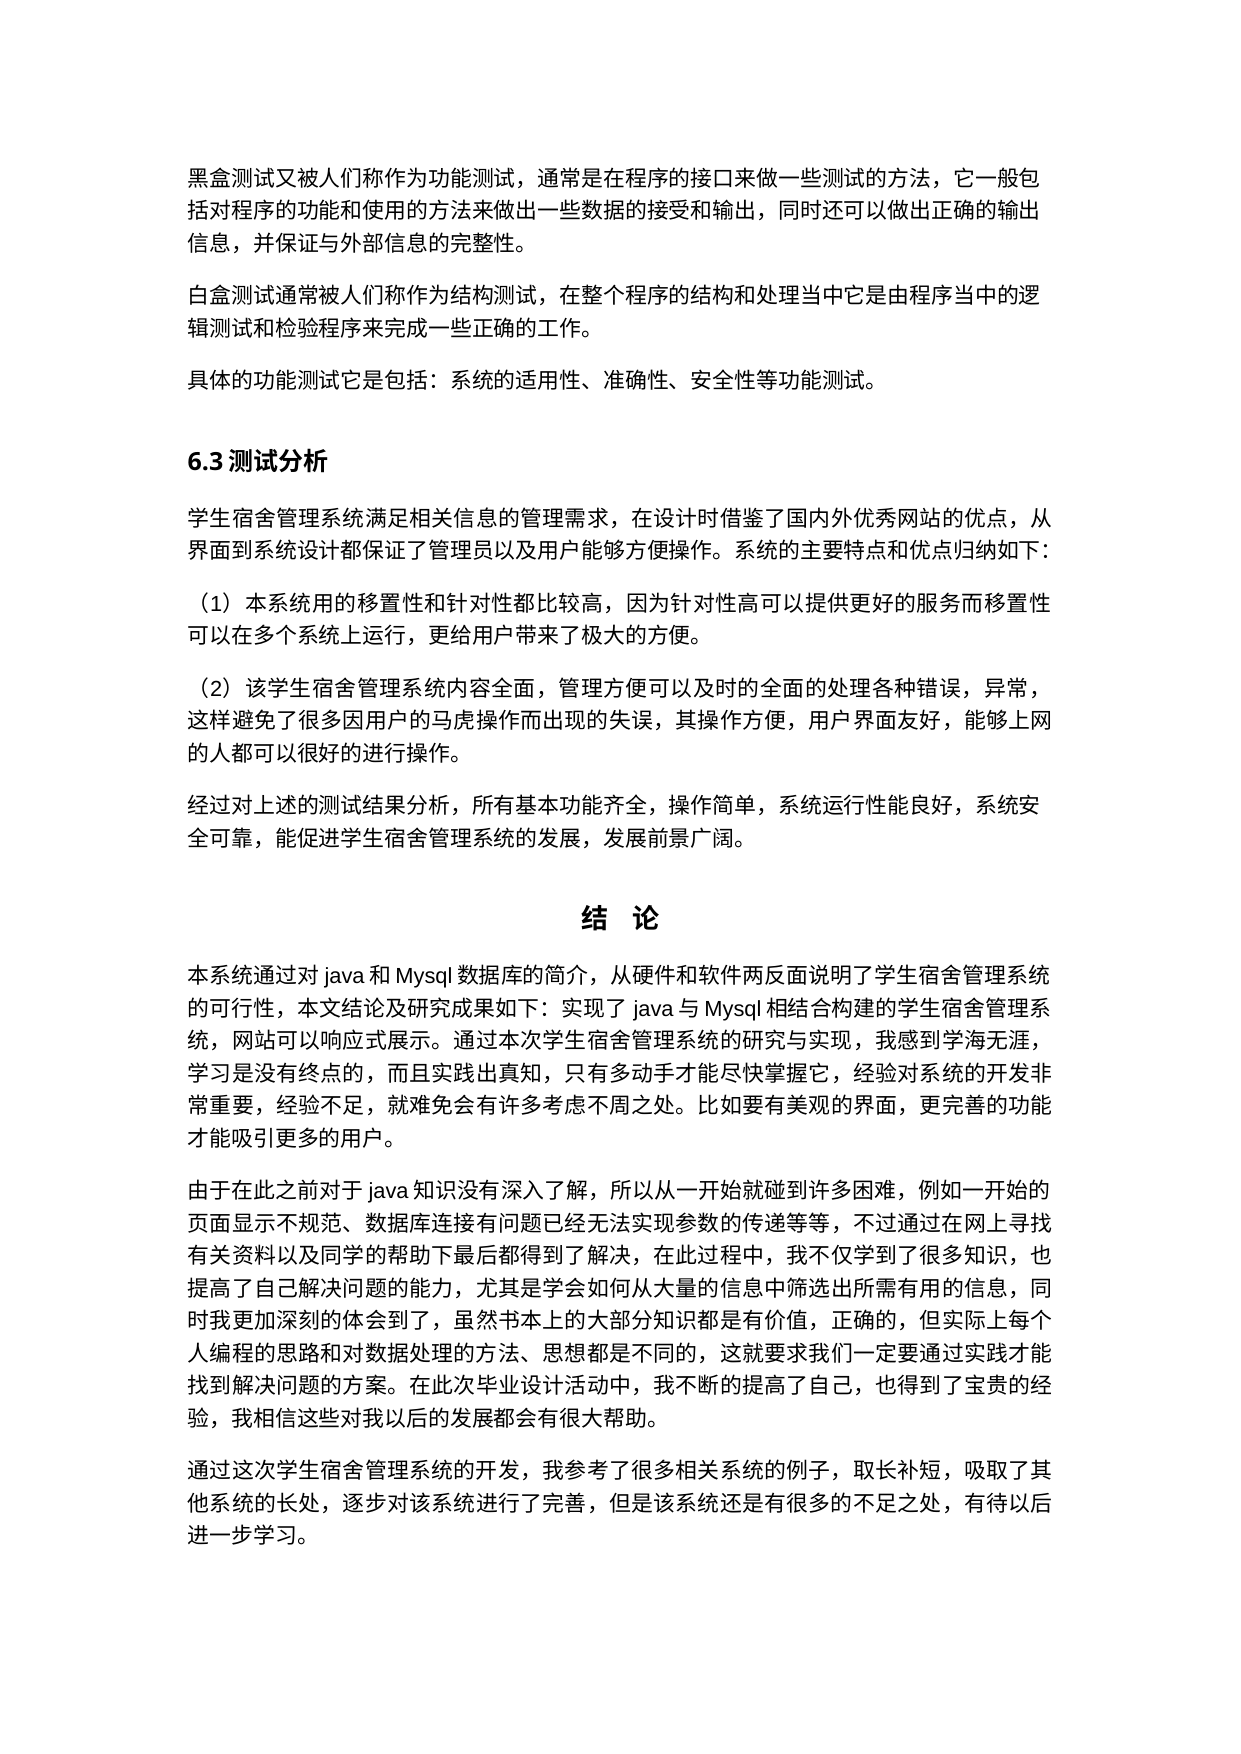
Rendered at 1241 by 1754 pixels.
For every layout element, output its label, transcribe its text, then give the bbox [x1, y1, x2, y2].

text 本系统通过对java和Mysql数据库的简介，从硬件和软件两反面说明了学生宿舍管理系统的可行性，本文结论及研究成果如下：实现了java与Mysql相结合构建的学生宿舍管理系统，网站可以响应式展示。通过本次学生宿舍管理系统的研究与实现，我感到学海无涯，学习是没有终点的，而且实践出真知，只有多动手才能尽快掌握它，经验对系统的开发非常重要，经验不足，就难免会有许多考虑不周之处。比如要有美观的界面，更完善的功能，才能吸引更多的用户。 [187, 959, 1053, 1154]
text 黑盒测试又被人们称作为功能测试，通常是在程序的接口来做一些测试的方法，它一般包括对程序的功能和使用的方法来做出一些数据的接受和输出，同时还可以做出正确的输出信息，并保证与外部信息的完整性。 [187, 162, 1053, 259]
subtitle 6.3测试分析 [187, 427, 1053, 492]
text 通过这次学生宿舍管理系统的开发，我参考了很多相关系统的例子，取长补短，吸取了其他系统的长处，逐步对该系统进行了完善，但是该系统还是有很多的不足之处，有待以后进一步学习。 [187, 1454, 1053, 1501]
text 学生宿舍管理系统满足相关信息的管理需求，在设计时借鉴了国内外优秀网站的优点，从界面到系统设计都保证了管理员以及用户能够方便操作。系统的主要特点和优点归纳如下： [187, 502, 1053, 567]
text 通过这次学生宿舍管理系统的开发，我参考了很多相关系统的例子，取长补短，吸取了其他系统的长处，逐步对该系统进行了完善，但是该系统还是有很多的不足之处，有待以后进一步学习。 [187, 1502, 1053, 1552]
text 由于在此之前对于java知识没有深入了解，所以从一开始就碰到许多困难，例如一开始的页面显示不规范、数据库连接有问题已经无法实现参数的传递等等，不过通过在网上寻找有关资料以及同学的帮助下最后都得到了解决，在此过程中，我不仅学到了很多知识，也提高了自己解决问题的能力，尤其是学会如何从大量的信息中筛选出所需有用的信息，同时我更加深刻的体会到了，虽然书本上的大部分知识都是有价值，正确的，但实际上每个人编程的思路和对数据处理的方法、思想都是不同的，这就要求我们一定要通过实践才能找到解决问题的方案。在此次毕业设计活动中，我不断的提高了自己，也得到了宝贵的经验，我相信这些对我以后的发展都会有很大帮助。 [187, 1174, 1053, 1434]
text 白盒测试通常被人们称作为结构测试，在整个程序的结构和处理当中它是由程序当中的逻辑测试和检验程序来完成一些正确的工作。 [187, 279, 1053, 344]
subtitle 结 论 [187, 884, 1053, 949]
text 具体的功能测试它是包括：系统的适用性、准确性、安全性等功能测试。 [187, 364, 1053, 397]
text （1）本系统用的移置性和针对性都比较高，因为针对性高可以提供更好的服务而移置性可以在多个系统上运行，更给用户带来了极大的方便。 [187, 587, 1053, 652]
text 经过对上述的测试结果分析，所有基本功能齐全，操作简单，系统运行性能良好，系统安全可靠，能促进学生宿舍管理系统的发展，发展前景广阔。 [187, 789, 1053, 854]
text （2）该学生宿舍管理系统内容全面，管理方便可以及时的全面的处理各种错误，异常，这样避免了很多因用户的马虎操作而出现的失误，其操作方便，用户界面友好，能够上网的人都可以很好的进行操作。 [187, 672, 1053, 769]
